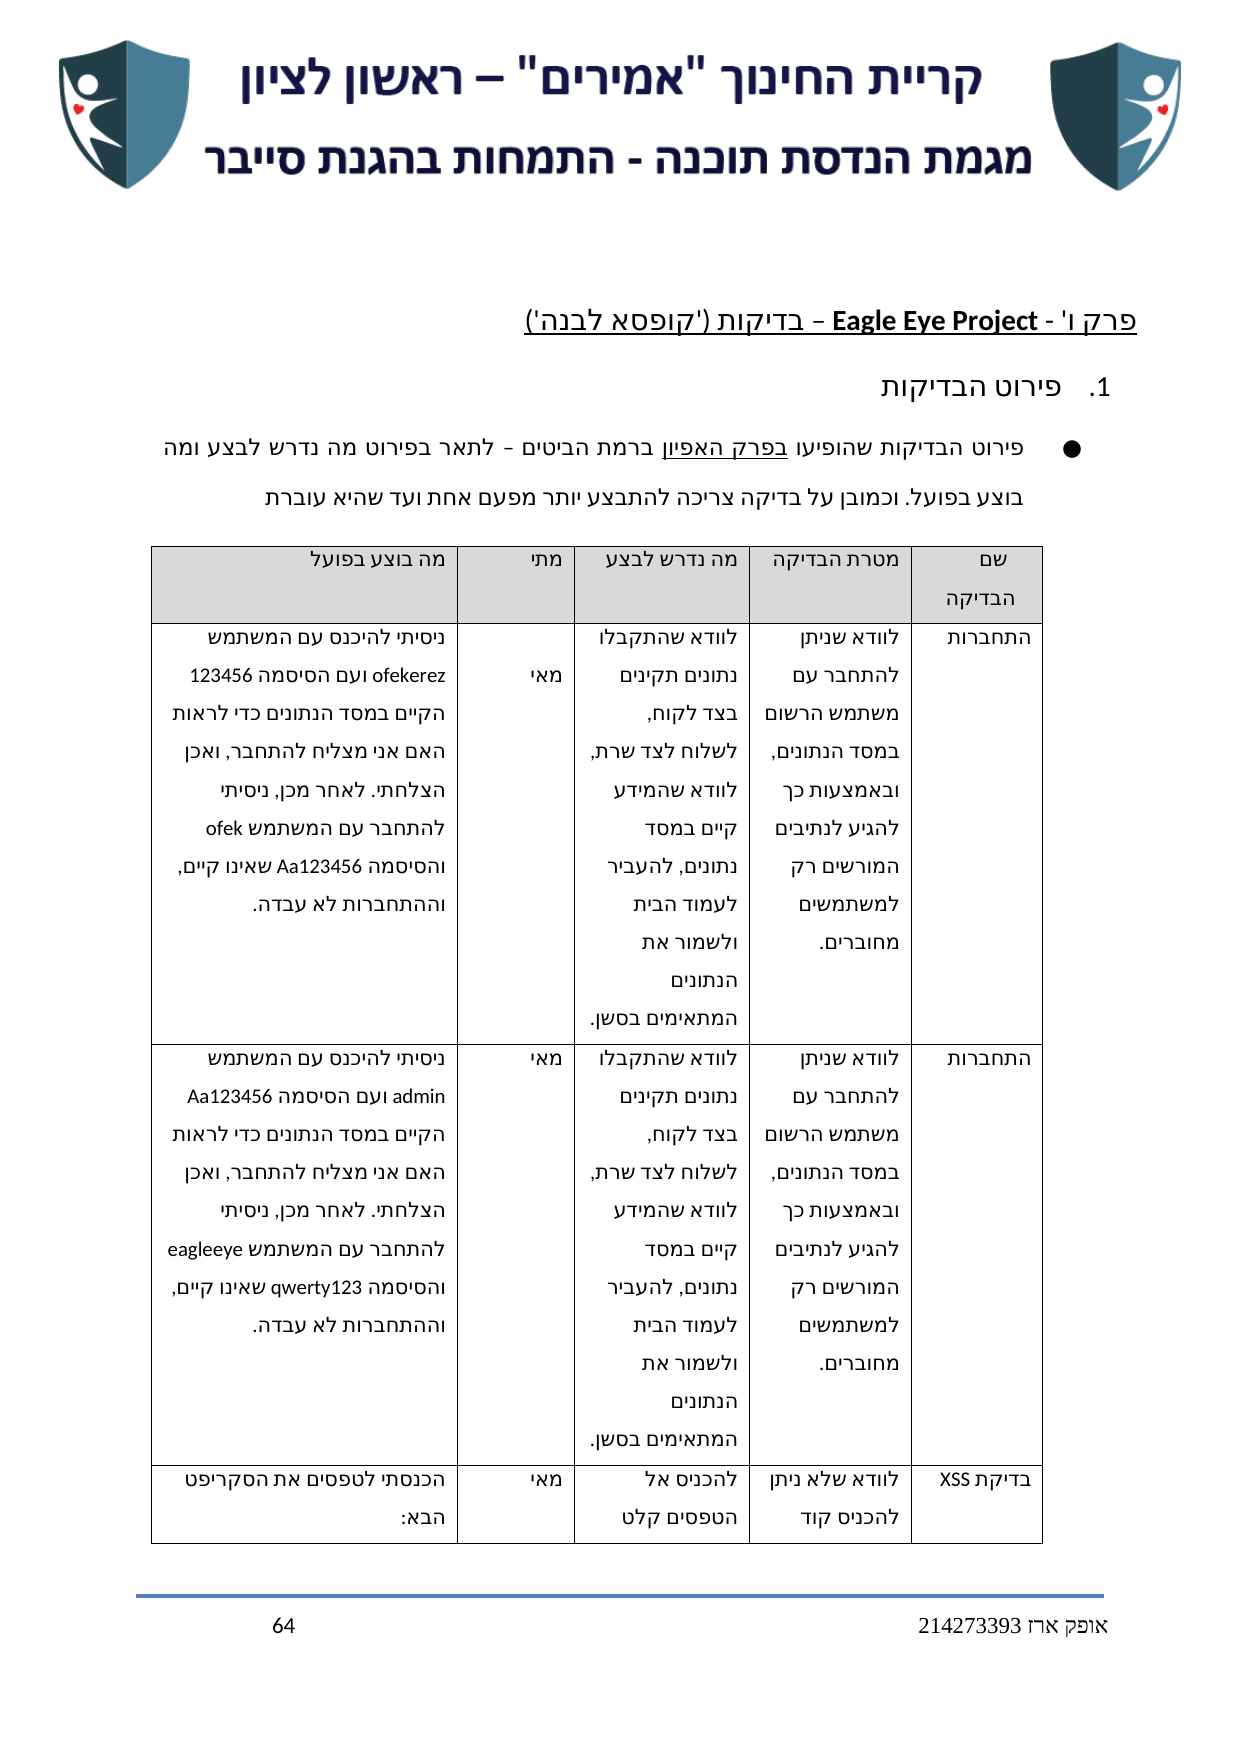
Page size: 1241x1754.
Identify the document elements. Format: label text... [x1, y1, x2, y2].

list פירוט הבדיקות שהופיעו בפרק האפיון ברמת הביטים – לתאר בפירוט מה נדרש לבצע ומה בוצע בפועל. וכמובן על בדיקה צריכה להתבצע יותר מפעם אחת ועד שהיא עוברת [162, 422, 1062, 511]
table_cell לוודא שהתקבלו נתונים תקינים בצד לקוח, לשלוח לצד שרת, לוודא שהמידע קיים במסד נתונים, להעביר לעמוד הבית ולשמור את הנתונים המתאימים בסשן. [575, 624, 749, 1044]
subtitle פרק ו' - Eagle Eye Project – בדיקות ('קופסא לבנה') [162, 302, 1137, 338]
picture [58, 40, 1182, 192]
table_cell התחברות [912, 624, 1042, 1044]
table_cell מאי [458, 1466, 574, 1543]
table_cell מאי [458, 1045, 574, 1465]
table_header שם הבדיקה [912, 547, 1042, 623]
list פירוט הבדיקות [162, 368, 1099, 404]
table_cell התחברות [912, 1045, 1042, 1465]
table_cell ניסיתי להיכנס עם המשתמש admin ועם הסיסמה Aa123456 הקיים במסד הנתונים כדי לראות האם אני מצליח להתחבר, ואכן הצלחתי. לאחר מכן, ניסיתי להתחבר עם המשתמש eagleeye והסיסמה qwerty123 שאינו קיים, וההתחברות לא עבדה. [152, 1045, 457, 1465]
table_cell בדיקת XSS [912, 1466, 1042, 1543]
table_cell לוודא שלא ניתן להכניס קוד סקריפט בjavascript אל הטפסים באתר. [750, 1466, 911, 1543]
table_cell להכניס אל הטפסים קלט שהינו קוד בjavascript ולראות האם הקוד יורץ על ידי הדפדפן. [575, 1466, 749, 1543]
table_cell לוודא שהתקבלו נתונים תקינים בצד לקוח, לשלוח לצד שרת, לוודא שהמידע קיים במסד נתונים, להעביר לעמוד הבית ולשמור את הנתונים המתאימים בסשן. [575, 1045, 749, 1465]
table_cell מאי [458, 624, 574, 1044]
table_cell לוודא שניתן להתחבר עם משתמש הרשום במסד הנתונים, ובאמצעות כך להגיע לנתיבים המורשים רק למשתמשים מחוברים. [750, 624, 911, 1044]
table_cell ניסיתי להיכנס עם המשתמש ofekerez ועם הסיסמה 123456 הקיים במסד הנתונים כדי לראות האם אני מצליח להתחבר, ואכן הצלחתי. לאחר מכן, ניסיתי להתחבר עם המשתמש ofek והסיסמה Aa123456 שאינו קיים, וההתחברות לא עבדה. [152, 624, 457, 1044]
table_cell הכנסתי לטפסים את הסקריפט הבא: <script> alert("Hello!"); </script> וראיתי שהוא לא הופעל על ידי הדפדפן כלומר הטפסים חסינים מפני XSS. [152, 1466, 457, 1543]
table_header מתי [458, 547, 574, 623]
table_header מה בוצע בפועל [152, 547, 457, 623]
table_header מטרת הבדיקה [750, 547, 911, 623]
table_cell לוודא שניתן להתחבר עם משתמש הרשום במסד הנתונים, ובאמצעות כך להגיע לנתיבים המורשים רק למשתמשים מחוברים. [750, 1045, 911, 1465]
table_header מה נדרש לבצע [575, 547, 749, 623]
